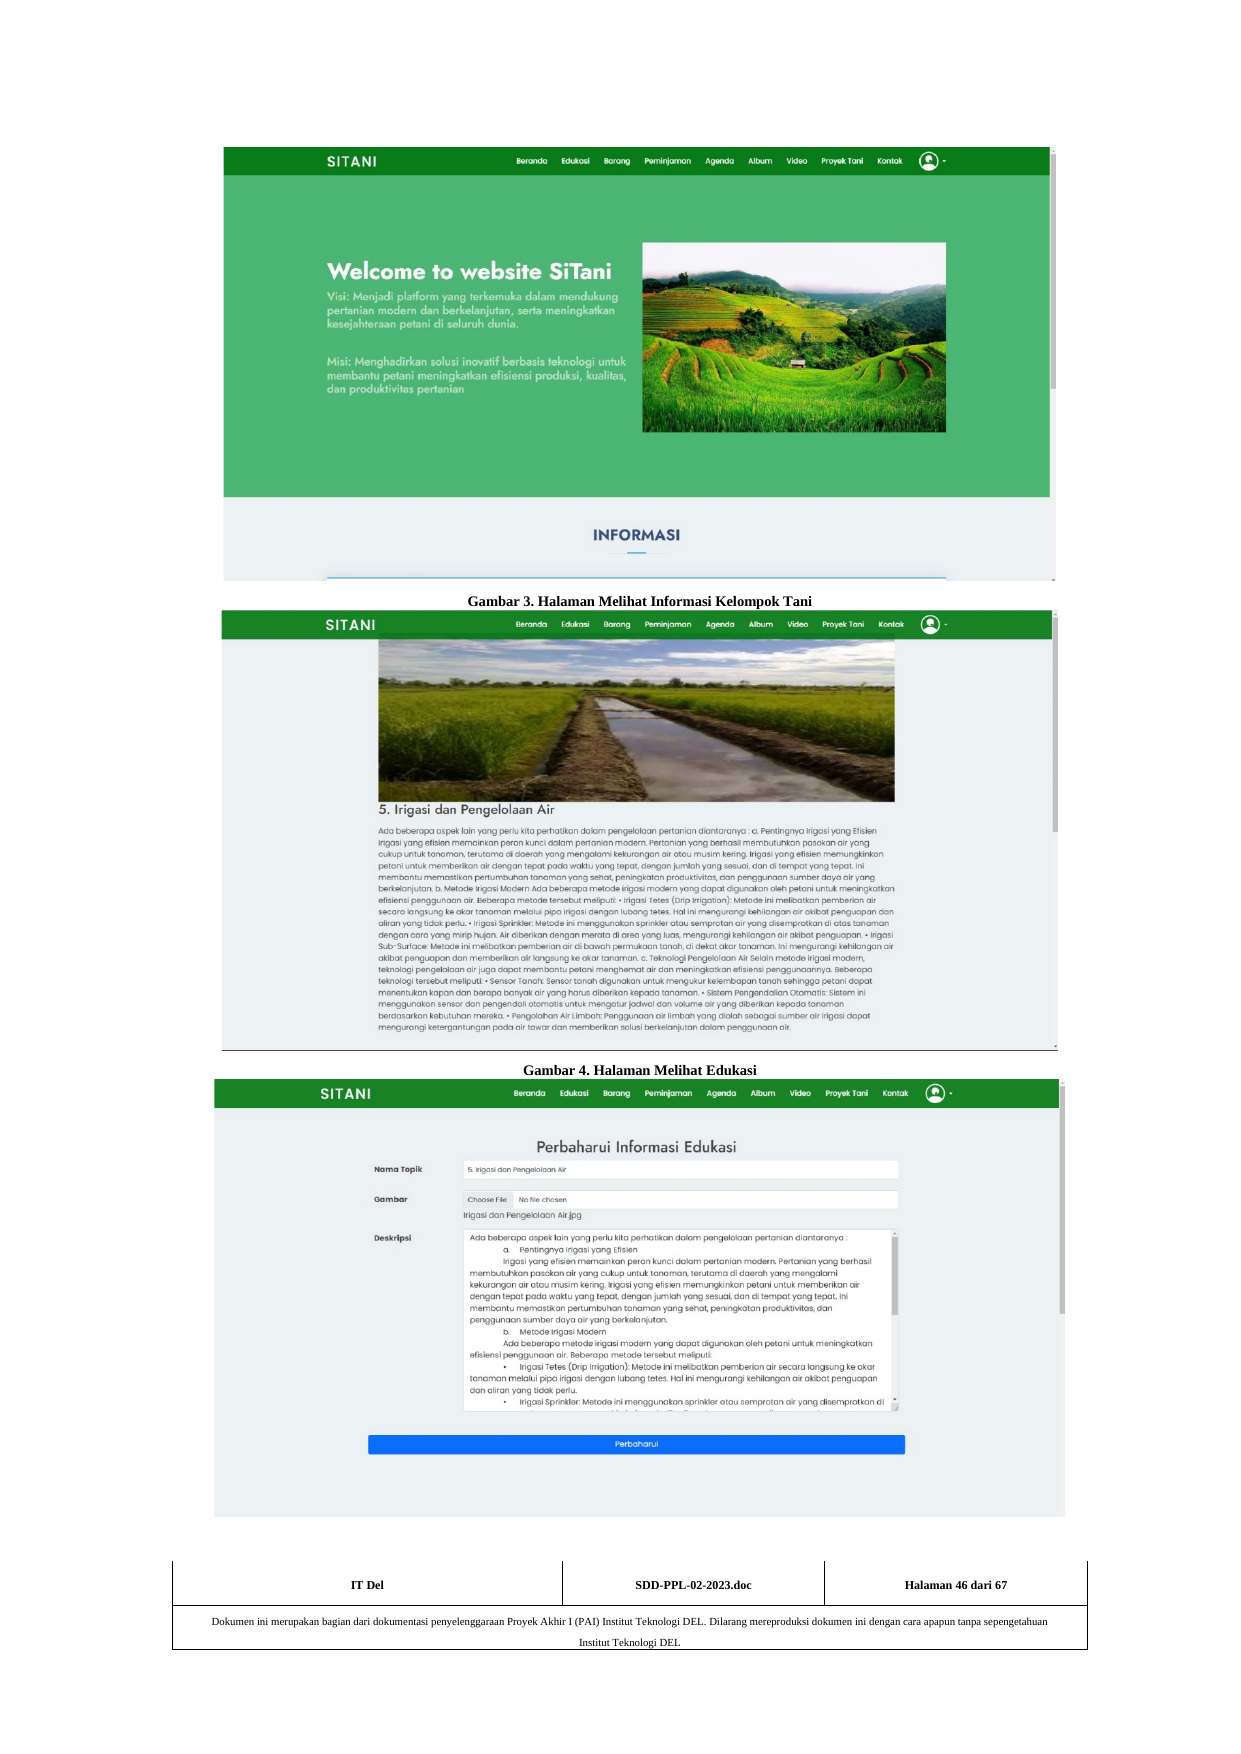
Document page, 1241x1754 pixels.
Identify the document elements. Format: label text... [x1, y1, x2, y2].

text Gambar 4. Halaman Melihat Edukasi [187, 1050, 1092, 1079]
picture [221, 610, 1058, 1051]
text Gambar 3. Halaman Melihat Informasi Kelompok Tani [187, 581, 1092, 610]
picture [223, 147, 1056, 581]
picture [214, 1079, 1066, 1517]
